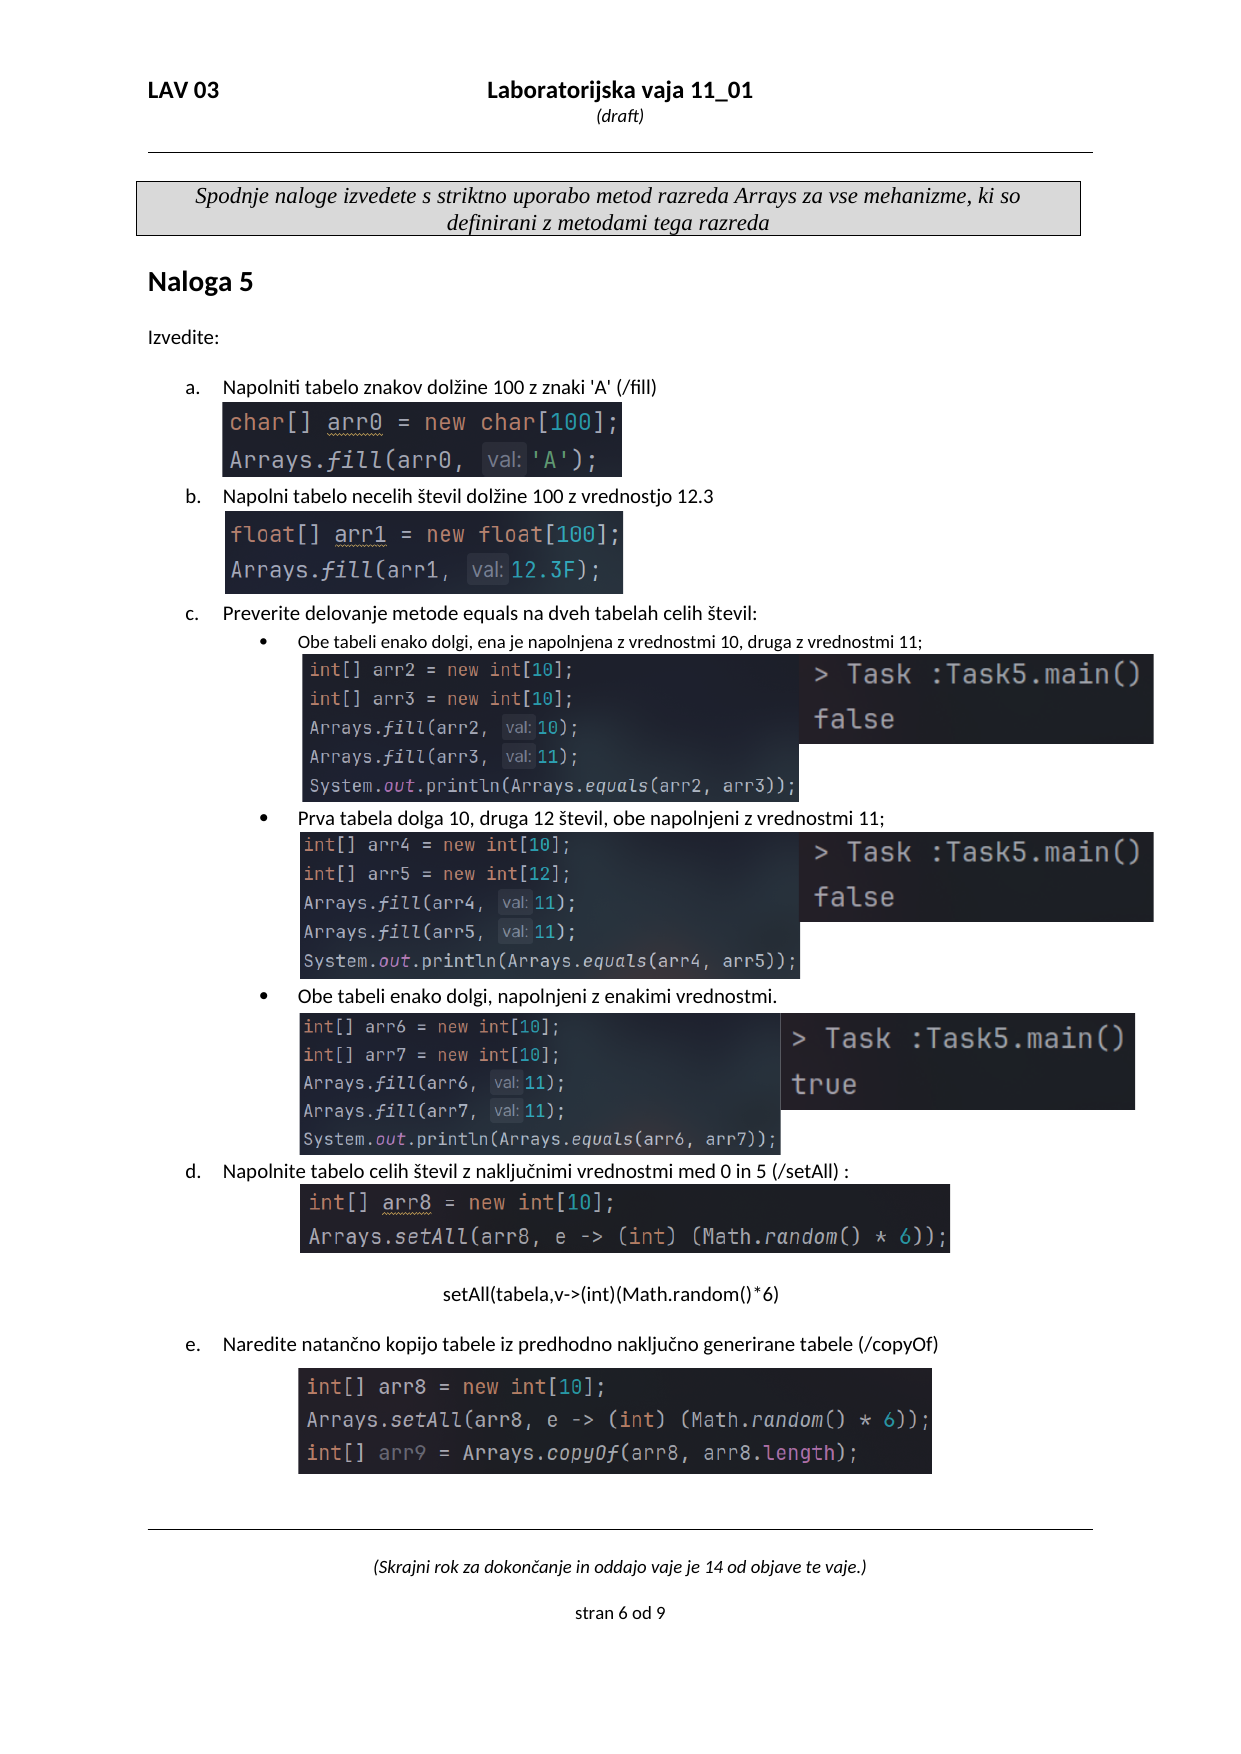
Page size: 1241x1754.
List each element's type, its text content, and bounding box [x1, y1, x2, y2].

table_header Spodnje naloge izvedete s striktno uporabo metod razreda Arrays za vse mehanizme, ki so definirani z metodami tega razreda [137, 182, 1080, 235]
picture [298, 1368, 932, 1474]
text Naloga 5 [148, 263, 1093, 298]
list Napolniti tabelo znakov dolžine 100 z znaki 'A' (/fill) [185, 374, 1093, 400]
picture [302, 654, 1154, 802]
text Izvedite: [148, 324, 1093, 350]
list Obe tabeli enako dolgi, ena je napolnjena z vrednostmi 10, druga z vrednostmi 11; [260, 630, 1093, 653]
picture [300, 1184, 951, 1253]
list Naredite natančno kopijo tabele iz predhodno naključno generirane tabele (/copyOf) [185, 1331, 1093, 1356]
picture [300, 832, 1154, 979]
picture [225, 511, 624, 594]
picture [299, 1013, 1136, 1155]
text setAll(tabela,v->(int)(Math.random()*6) [443, 1208, 1093, 1306]
picture [222, 402, 622, 477]
